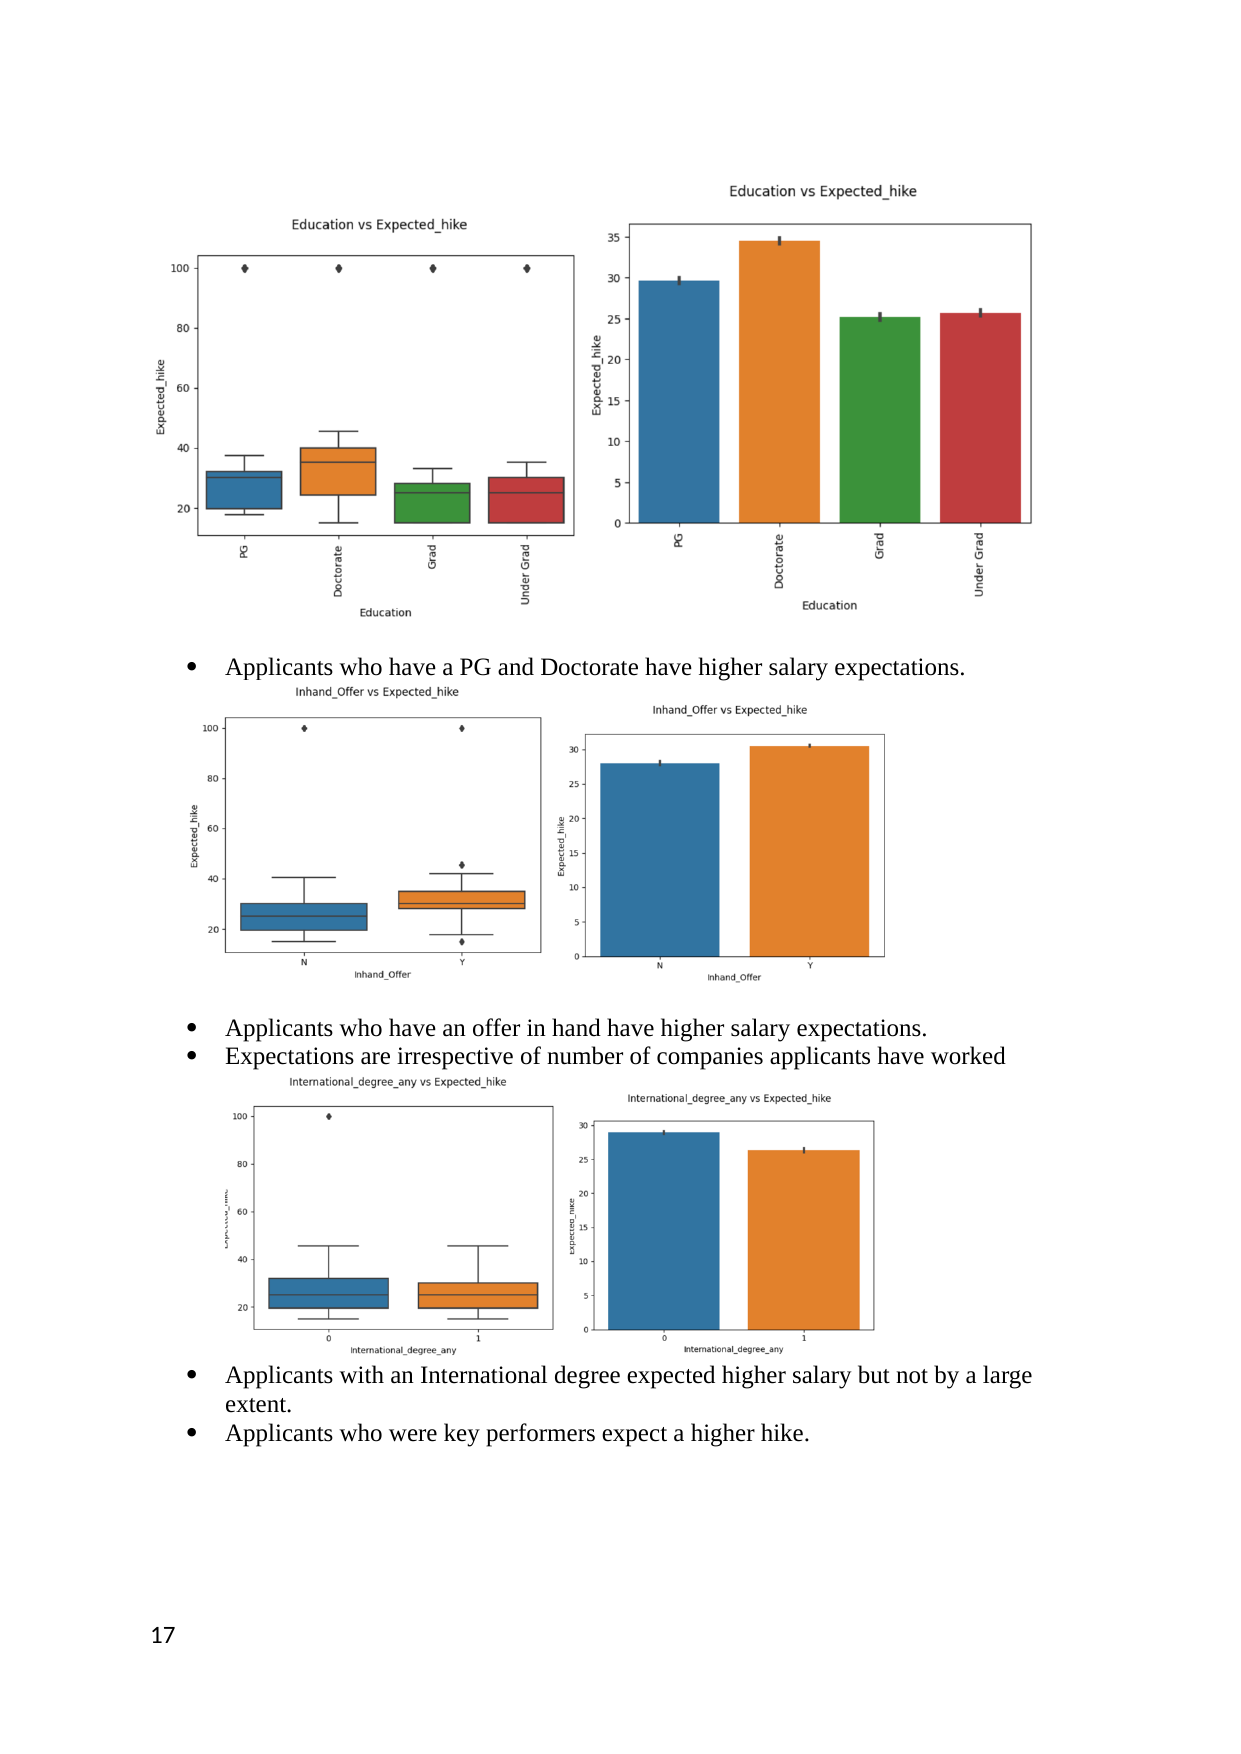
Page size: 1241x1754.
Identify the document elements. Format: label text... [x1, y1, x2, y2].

list Applicants who have a PG and Doctorate have higher salary expectations. [187, 652, 1090, 680]
list Expectations are irrespective of number of companies applicants have worked [187, 1041, 1090, 1070]
list Applicants who were key performers expect a higher hike. [187, 1418, 1090, 1447]
list Applicants with an International degree expected higher salary but not by a large extent. [187, 1361, 1090, 1418]
picture [150, 178, 1041, 623]
picture [225, 1070, 877, 1361]
list Applicants who have an offer in hand have higher salary expectations. [187, 1013, 1090, 1041]
picture [187, 680, 895, 984]
